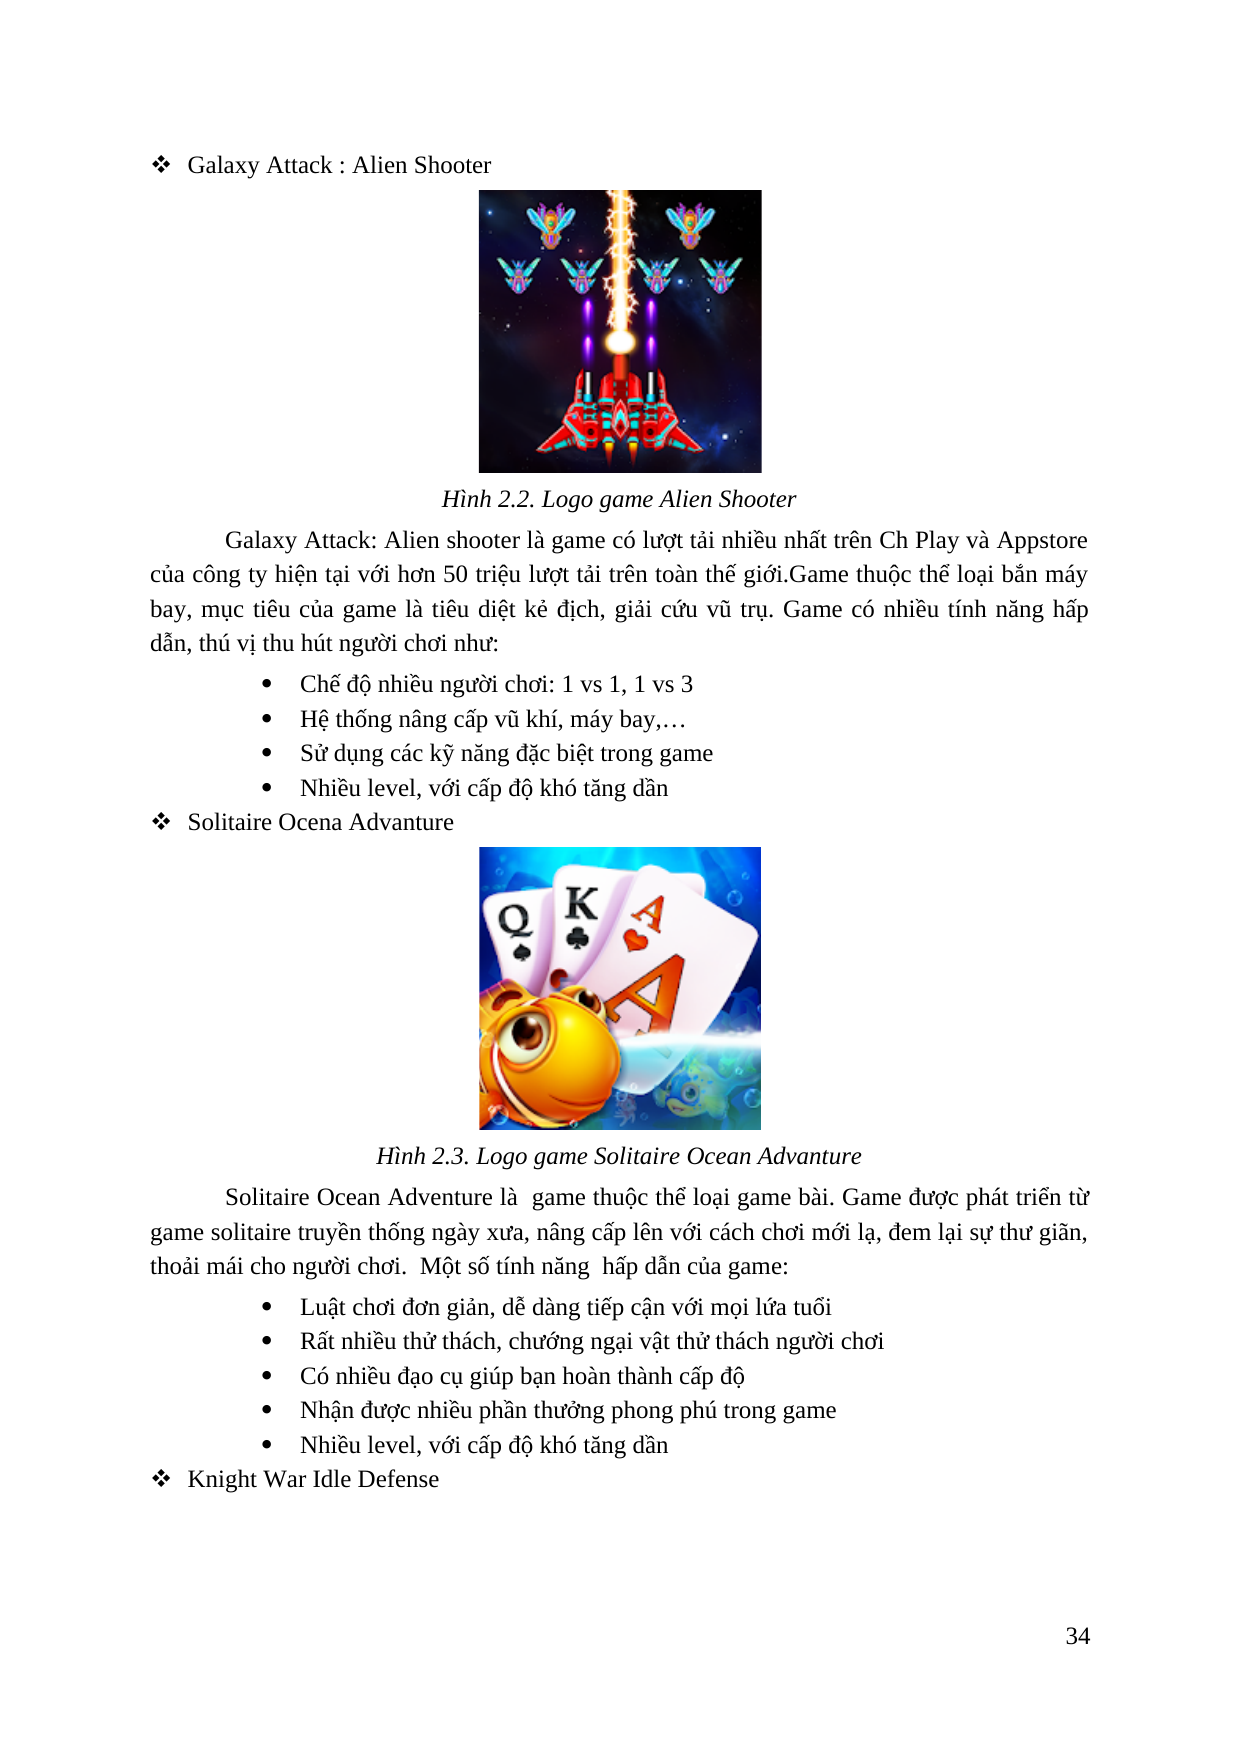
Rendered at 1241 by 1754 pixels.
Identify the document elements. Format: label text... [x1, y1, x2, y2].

list Nhiều level, với cấp độ khó tăng dần [262, 773, 1090, 801]
text Galaxy Attack: Alien shooter là game có lượt tải nhiều nhất trên Ch Play và Appstore của công ty hiện tại với hơn 50 triệu lượt tải trên toàn thế giới.Game thuộc thể loại bắn máy bay, mục tiêu của game là tiêu diệt kẻ địch, giải cứu vũ trụ. Game có nhiều tính năng hấp dẫn, thú vị thu hút người chơi như: [150, 525, 1090, 657]
text Solitaire Ocean Adventure là game thuộc thể loại game bài. Game được phát triển từ game solitaire truyền thống ngày xưa, nâng cấp lên với cách chơi mới lạ, đem lại sự thư giãn, thoải mái cho người chơi. Một số tính năng hấp dẫn của game: [150, 1182, 1090, 1280]
list Rất nhiều thử thách, chướng ngại vật thử thách người chơi [262, 1326, 1090, 1355]
picture [479, 847, 761, 1130]
text Hình 2.3. Logo game Solitaire Ocean Advanture [150, 1141, 1090, 1170]
list Hệ thống nâng cấp vũ khí, máy bay,… [262, 704, 1090, 732]
list Galaxy Attack : Alien Shooter [150, 150, 1090, 179]
text Hình 2.2. Logo game Alien Shooter [150, 484, 1090, 513]
list Luật chơi đơn giản, dễ dàng tiếp cận với mọi lứa tuổi [262, 1292, 1090, 1321]
list Nhận được nhiều phần thưởng phong phú trong game [262, 1395, 1090, 1424]
picture [478, 190, 762, 473]
list Sử dụng các kỹ năng đặc biệt trong game [262, 738, 1090, 767]
list Nhiều level, với cấp độ khó tăng dần [262, 1430, 1090, 1458]
list Solitaire Ocena Advanture [150, 807, 1090, 836]
list Knight War Idle Defense [150, 1464, 1090, 1493]
list Có nhiều đạo cụ giúp bạn hoàn thành cấp độ [262, 1361, 1090, 1389]
list Chế độ nhiều người chơi: 1 vs 1, 1 vs 3 [262, 669, 1090, 698]
